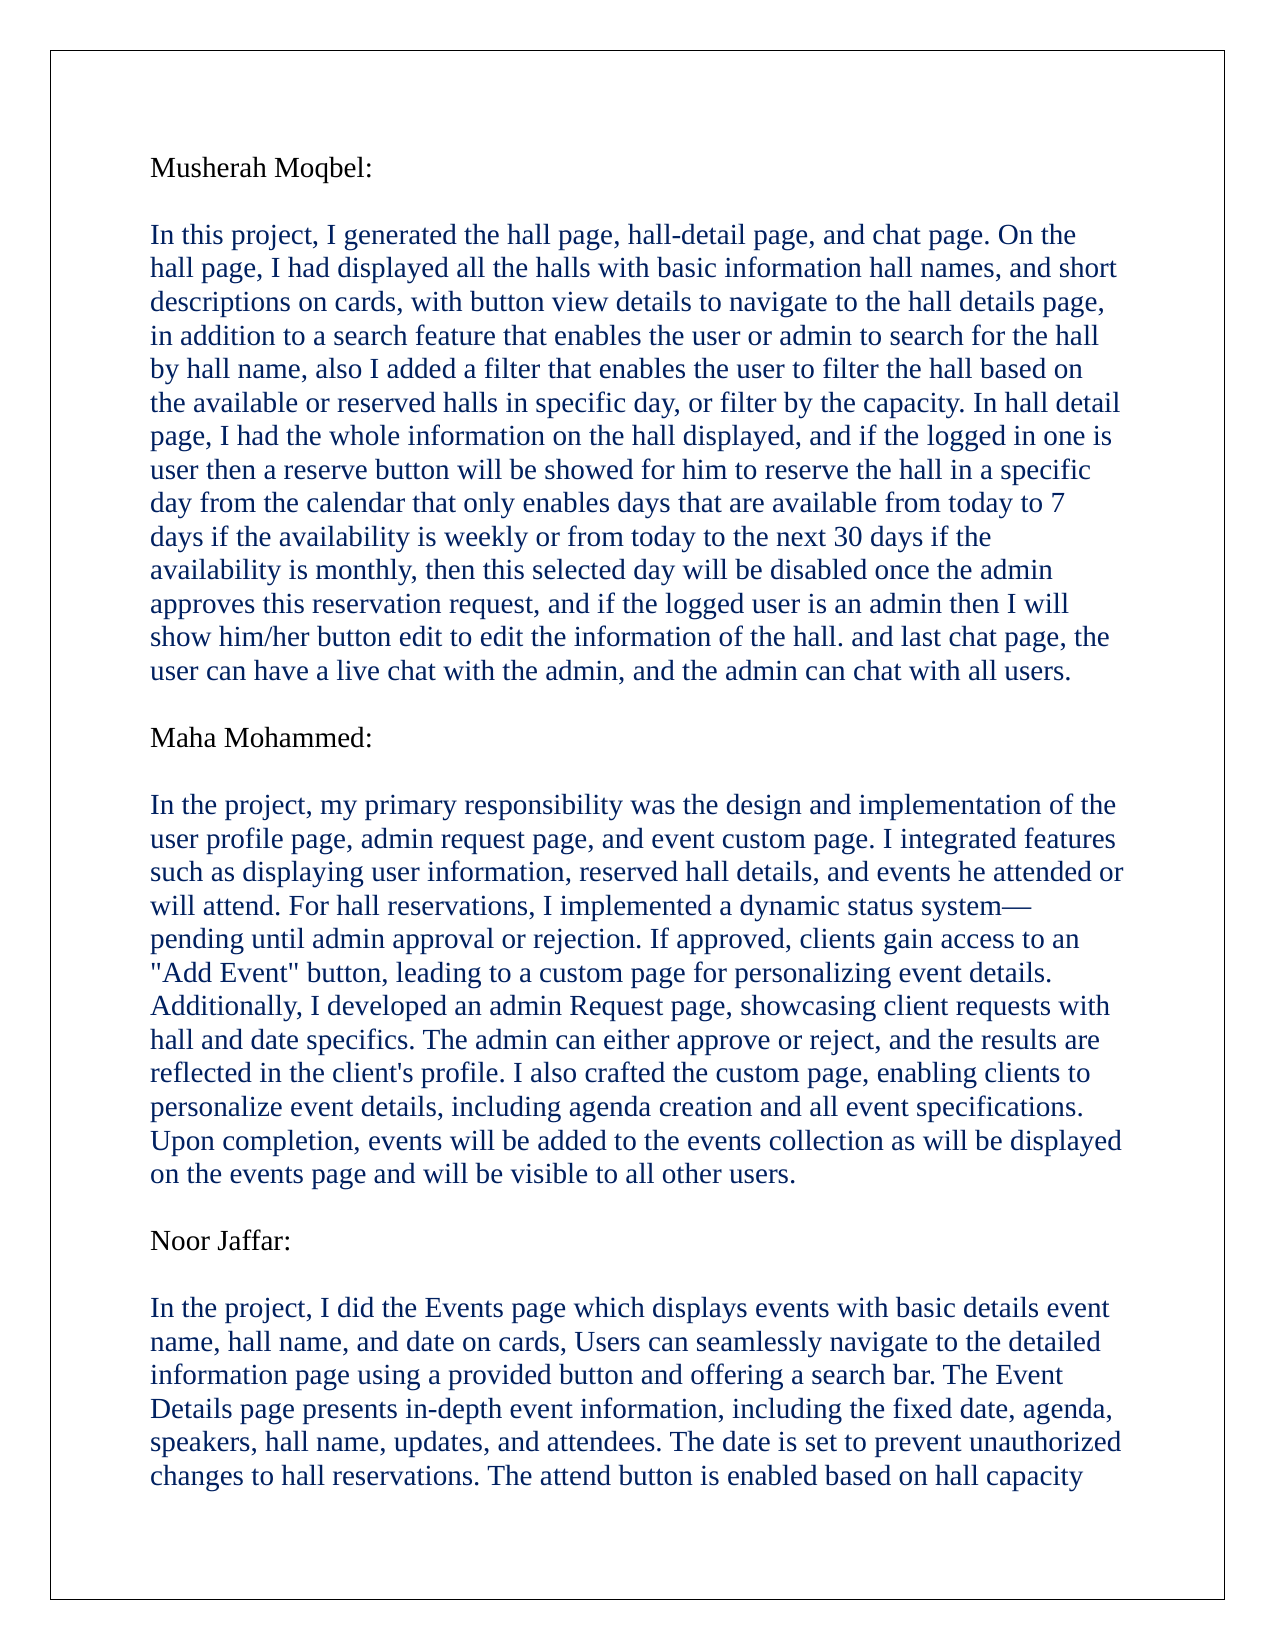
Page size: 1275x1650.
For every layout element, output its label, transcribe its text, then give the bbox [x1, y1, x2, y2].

text Maha Mohammed: [150, 720, 1125, 754]
text In the project, my primary responsibility was the design and implementation of the user profile page, admin request page, and event custom page. I integrated features such as displaying user information, reserved hall details, and events he attended or will attend. For hall reservations, I implemented a dynamic status system—pending until admin approval or rejection. If approved, clients gain access to an "Add Event" button, leading to a custom page for personalizing event details. Additionally, I developed an admin Request page, showcasing client requests with hall and date specifics. The admin can either approve or reject, and the results are reflected in the client's profile. I also crafted the custom page, enabling clients to personalize event details, including agenda creation and all event specifications. Upon completion, events will be added to the events collection as will be displayed on the events page and will be visible to all other users. [150, 787, 1125, 1190]
text Musherah Moqbel: [150, 150, 1125, 183]
text In this project, I generated the hall page, hall-detail page, and chat page. On the hall page, I had displayed all the halls with basic information hall names, and short descriptions on cards, with button view details to navigate to the hall details page, in addition to a search feature that enables the user or admin to search for the hall by hall name, also I added a filter that enables the user to filter the hall based on the available or reserved halls in specific day, or filter by the capacity. In hall detail page, I had the whole information on the hall displayed, and if the logged in one is user then a reserve button will be showed for him to reserve the hall in a specific day from the calendar that only enables days that are available from today to 7 days if the availability is weekly or from today to the next 30 days if the availability is monthly, then this selected day will be disabled once the admin approves this reservation request, and if the logged user is an admin then I will show him/her button edit to edit the information of the hall. and last chat page, the user can have a live chat with the admin, and the admin can chat with all users. [150, 217, 1125, 687]
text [150, 1290, 1125, 1492]
text Noor Jaffar: [150, 1223, 1125, 1257]
